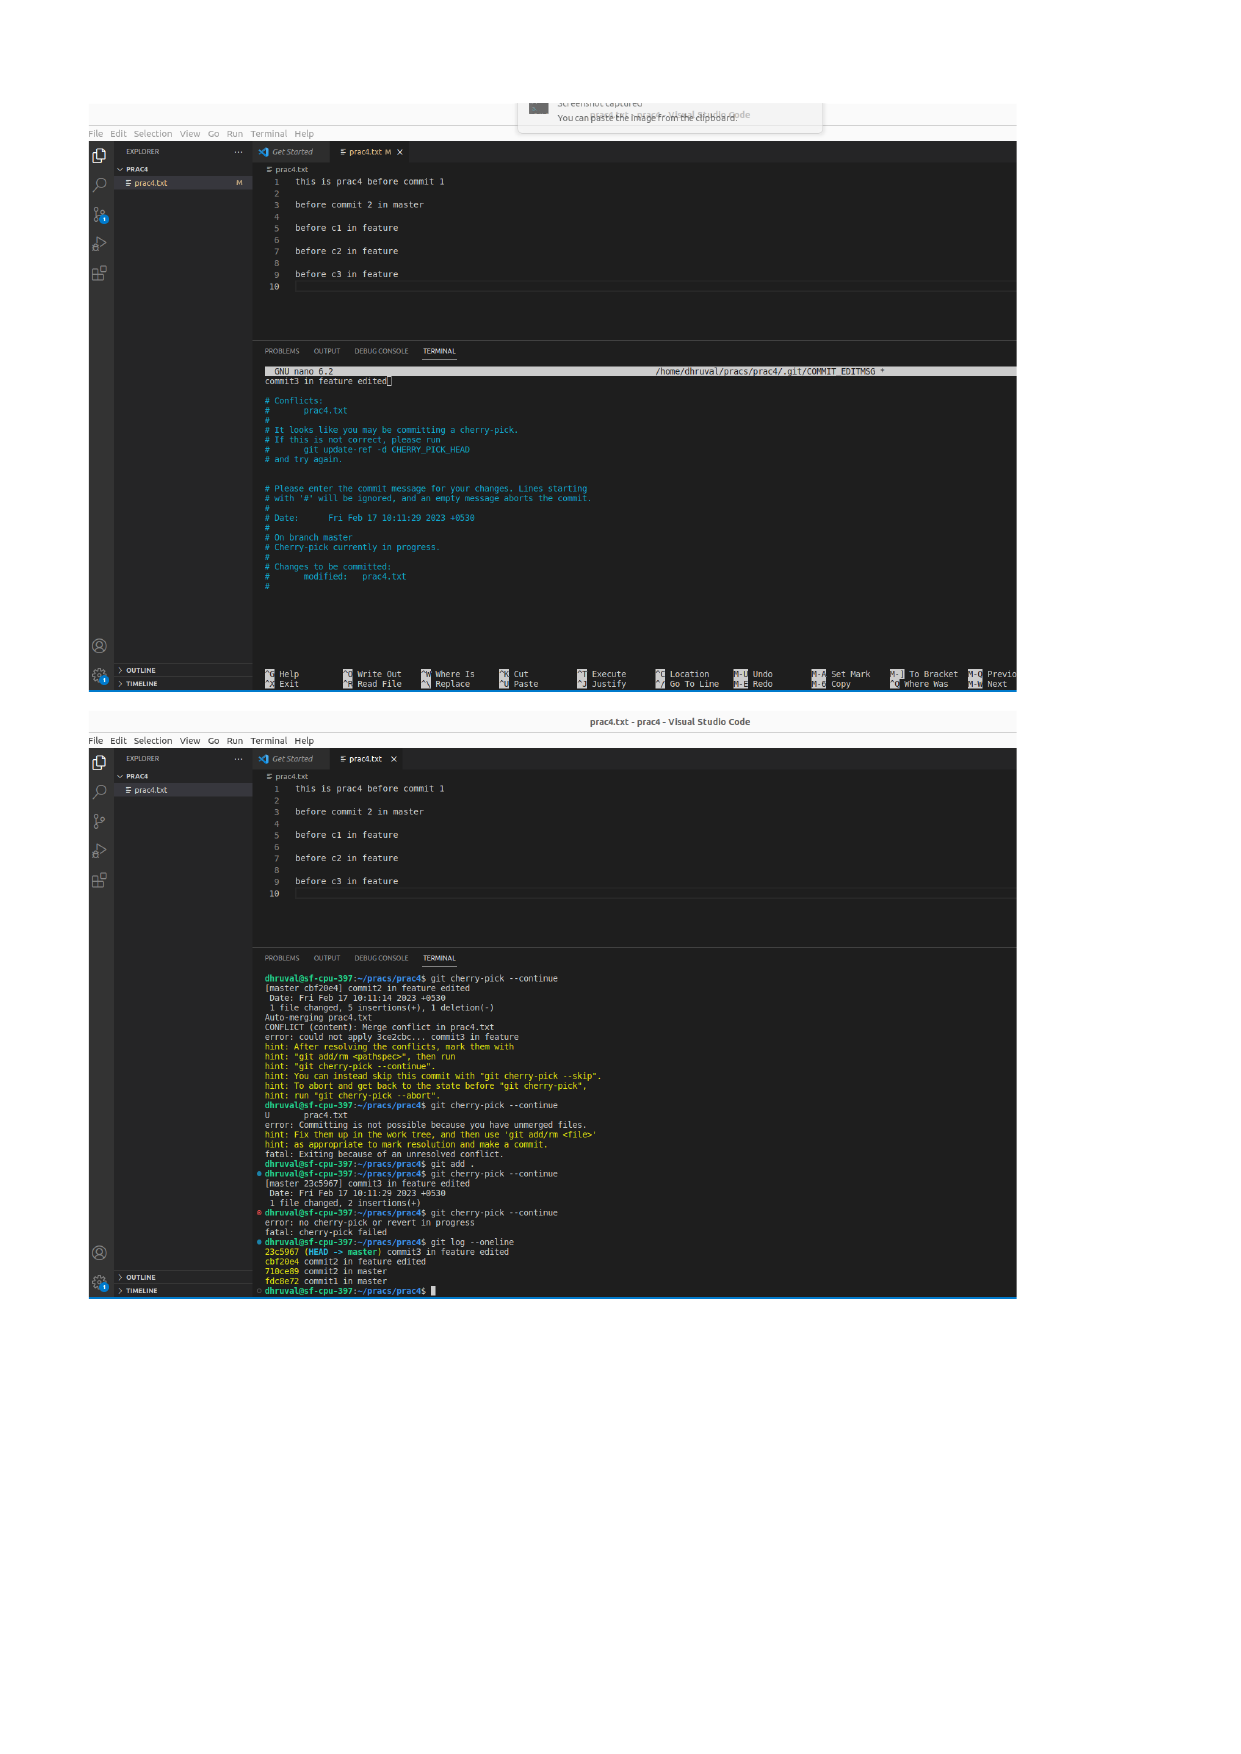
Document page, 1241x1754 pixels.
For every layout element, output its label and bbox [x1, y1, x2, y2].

picture [88, 103, 1017, 692]
picture [88, 710, 1017, 1299]
